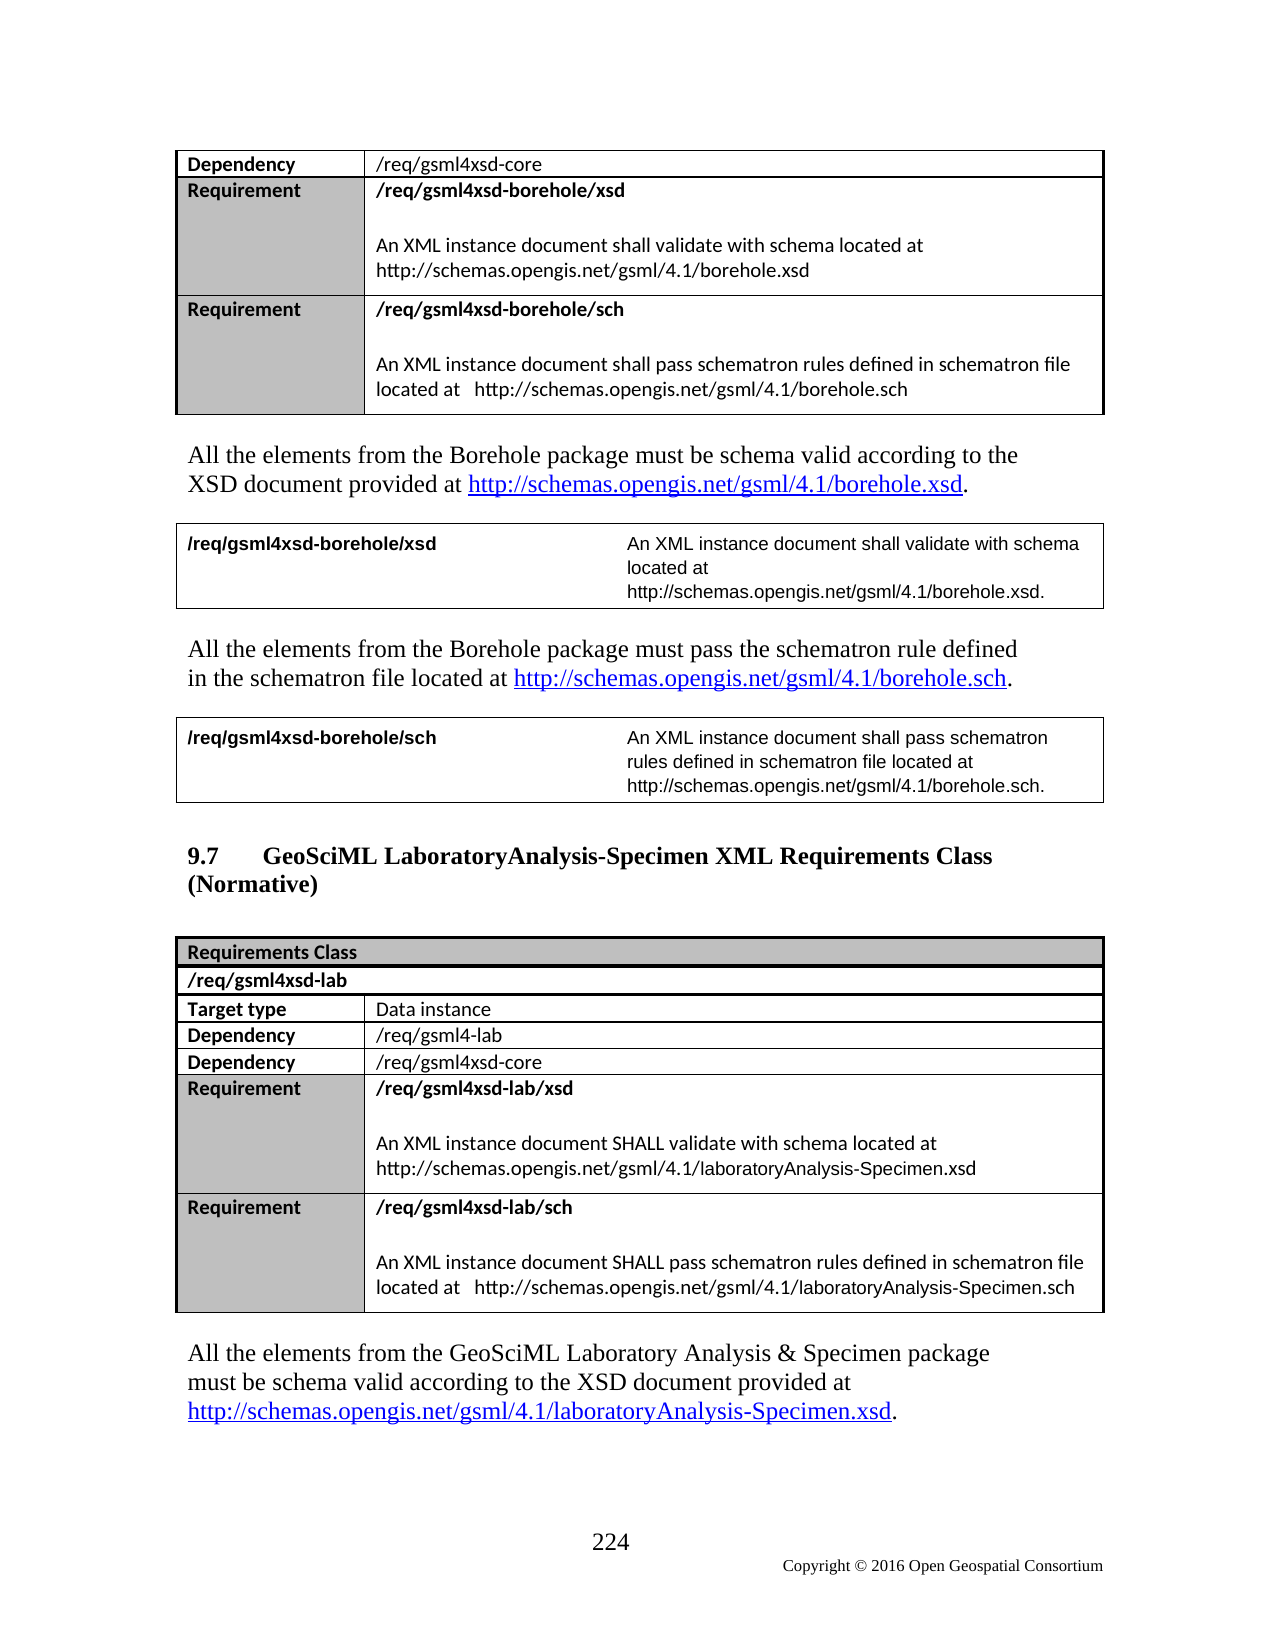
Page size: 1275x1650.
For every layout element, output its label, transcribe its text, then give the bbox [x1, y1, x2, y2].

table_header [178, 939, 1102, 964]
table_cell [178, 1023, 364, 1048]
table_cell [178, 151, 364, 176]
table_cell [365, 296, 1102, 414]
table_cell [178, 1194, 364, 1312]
text All the elements from the GeoSciML Laboratory Analysis & Specimen package must be schema valid according to the XSD document provided at http://schemas.opengis.net/gsml/4.1/laboratoryAnalysis-Specimen.xsd. [187, 1338, 1034, 1424]
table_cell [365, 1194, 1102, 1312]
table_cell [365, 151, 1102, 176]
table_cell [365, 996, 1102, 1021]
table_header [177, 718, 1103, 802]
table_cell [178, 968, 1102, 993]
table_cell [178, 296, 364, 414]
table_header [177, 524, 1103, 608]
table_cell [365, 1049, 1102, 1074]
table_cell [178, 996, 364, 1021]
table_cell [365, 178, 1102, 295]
subtitle GeoSciML LaboratoryAnalysis-Specimen XML Requirements Class (Normative) [187, 841, 1034, 898]
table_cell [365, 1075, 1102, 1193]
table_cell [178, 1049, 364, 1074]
text All the elements from the Borehole package must be schema valid according to the XSD document provided at http://schemas.opengis.net/gsml/4.1/borehole.xsd. [187, 440, 1034, 498]
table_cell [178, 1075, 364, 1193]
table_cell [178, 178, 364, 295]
text All the elements from the Borehole package must pass the schematron rule defined in the schematron file located at http://schemas.opengis.net/gsml/4.1/borehole.sch. [187, 634, 1034, 692]
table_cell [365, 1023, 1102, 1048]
